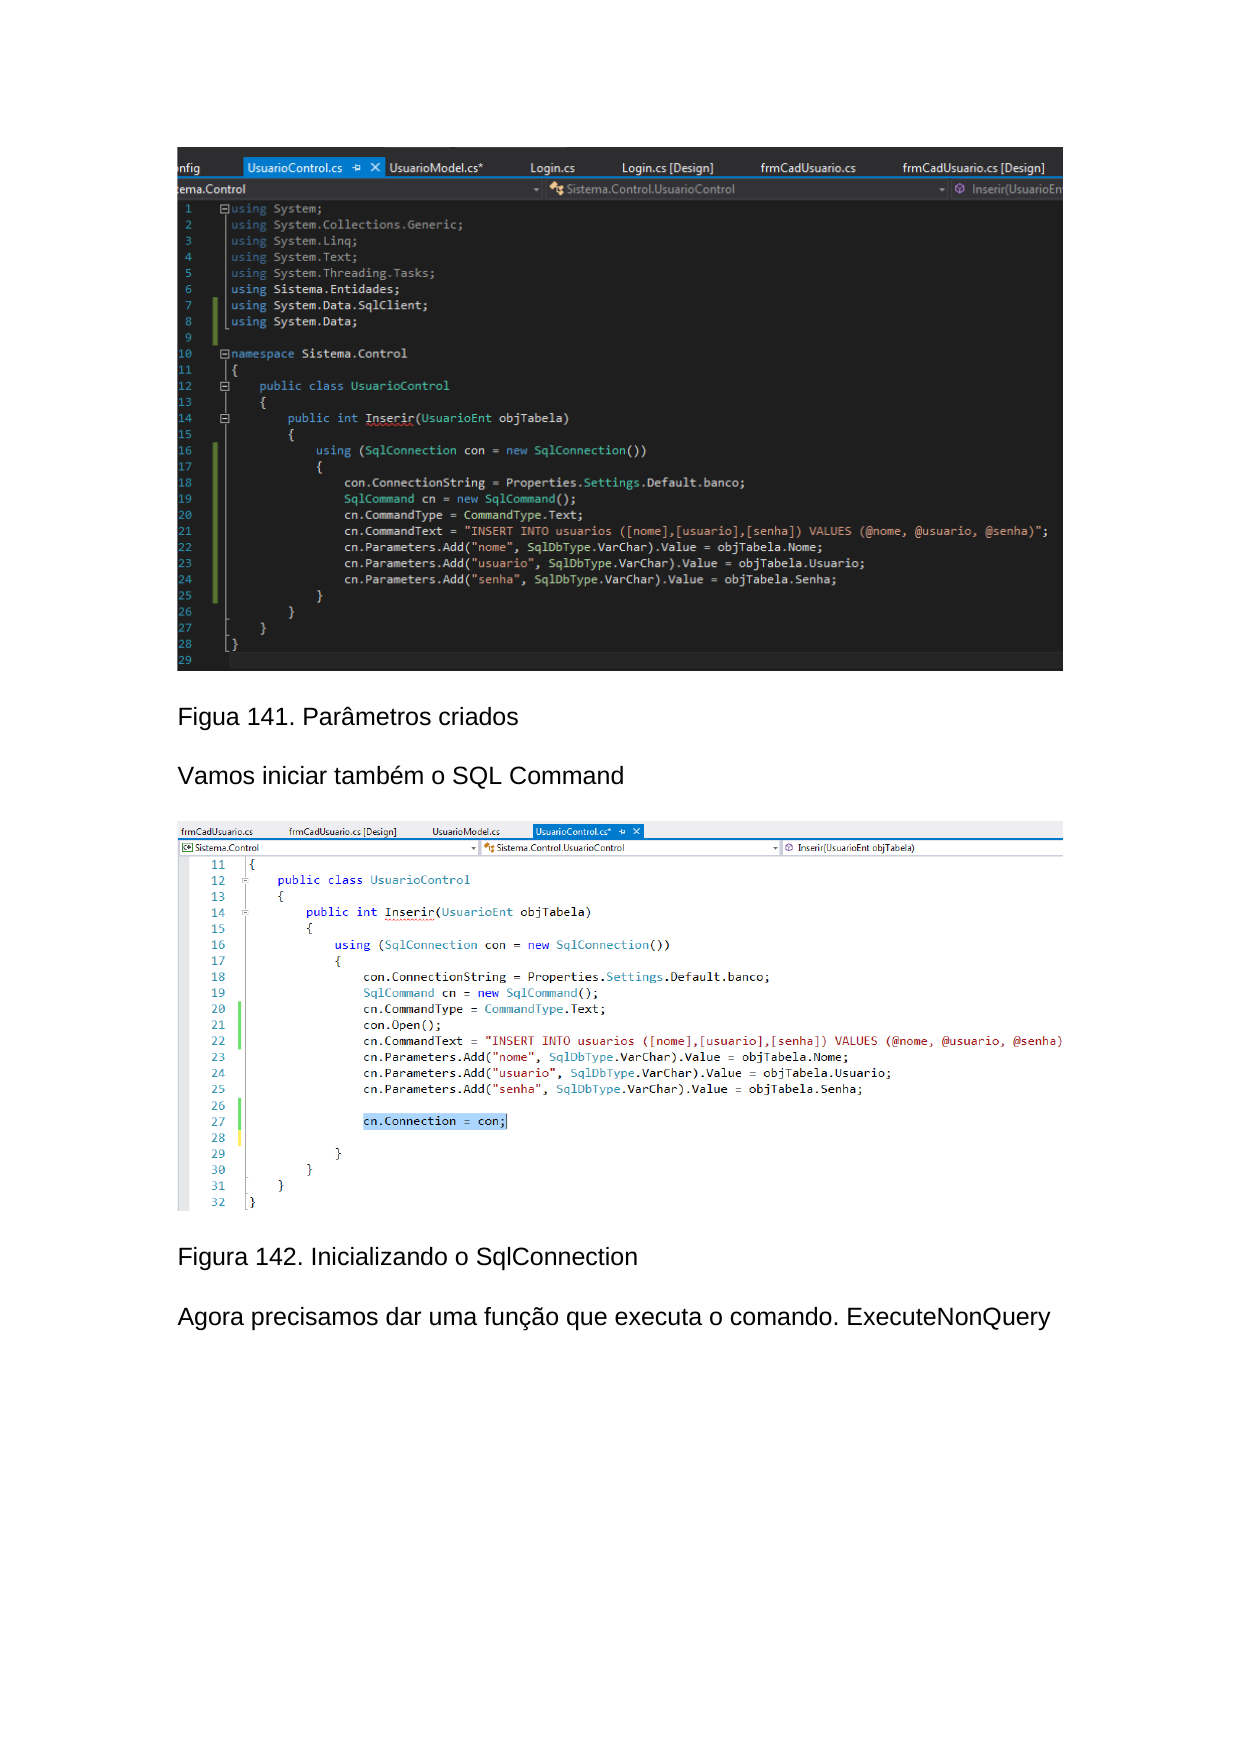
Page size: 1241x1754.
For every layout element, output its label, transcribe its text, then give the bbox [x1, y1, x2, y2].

text Agora precisamos dar uma função que executa o comando. ExecuteNonQuery [177, 1302, 1063, 1331]
text Figua 141. Parâmetros criados [177, 702, 1063, 730]
text Vamos iniciar também o SQL Command [177, 761, 1063, 790]
text Figura 142. Inicializando o SqlConnection [177, 1242, 1063, 1271]
